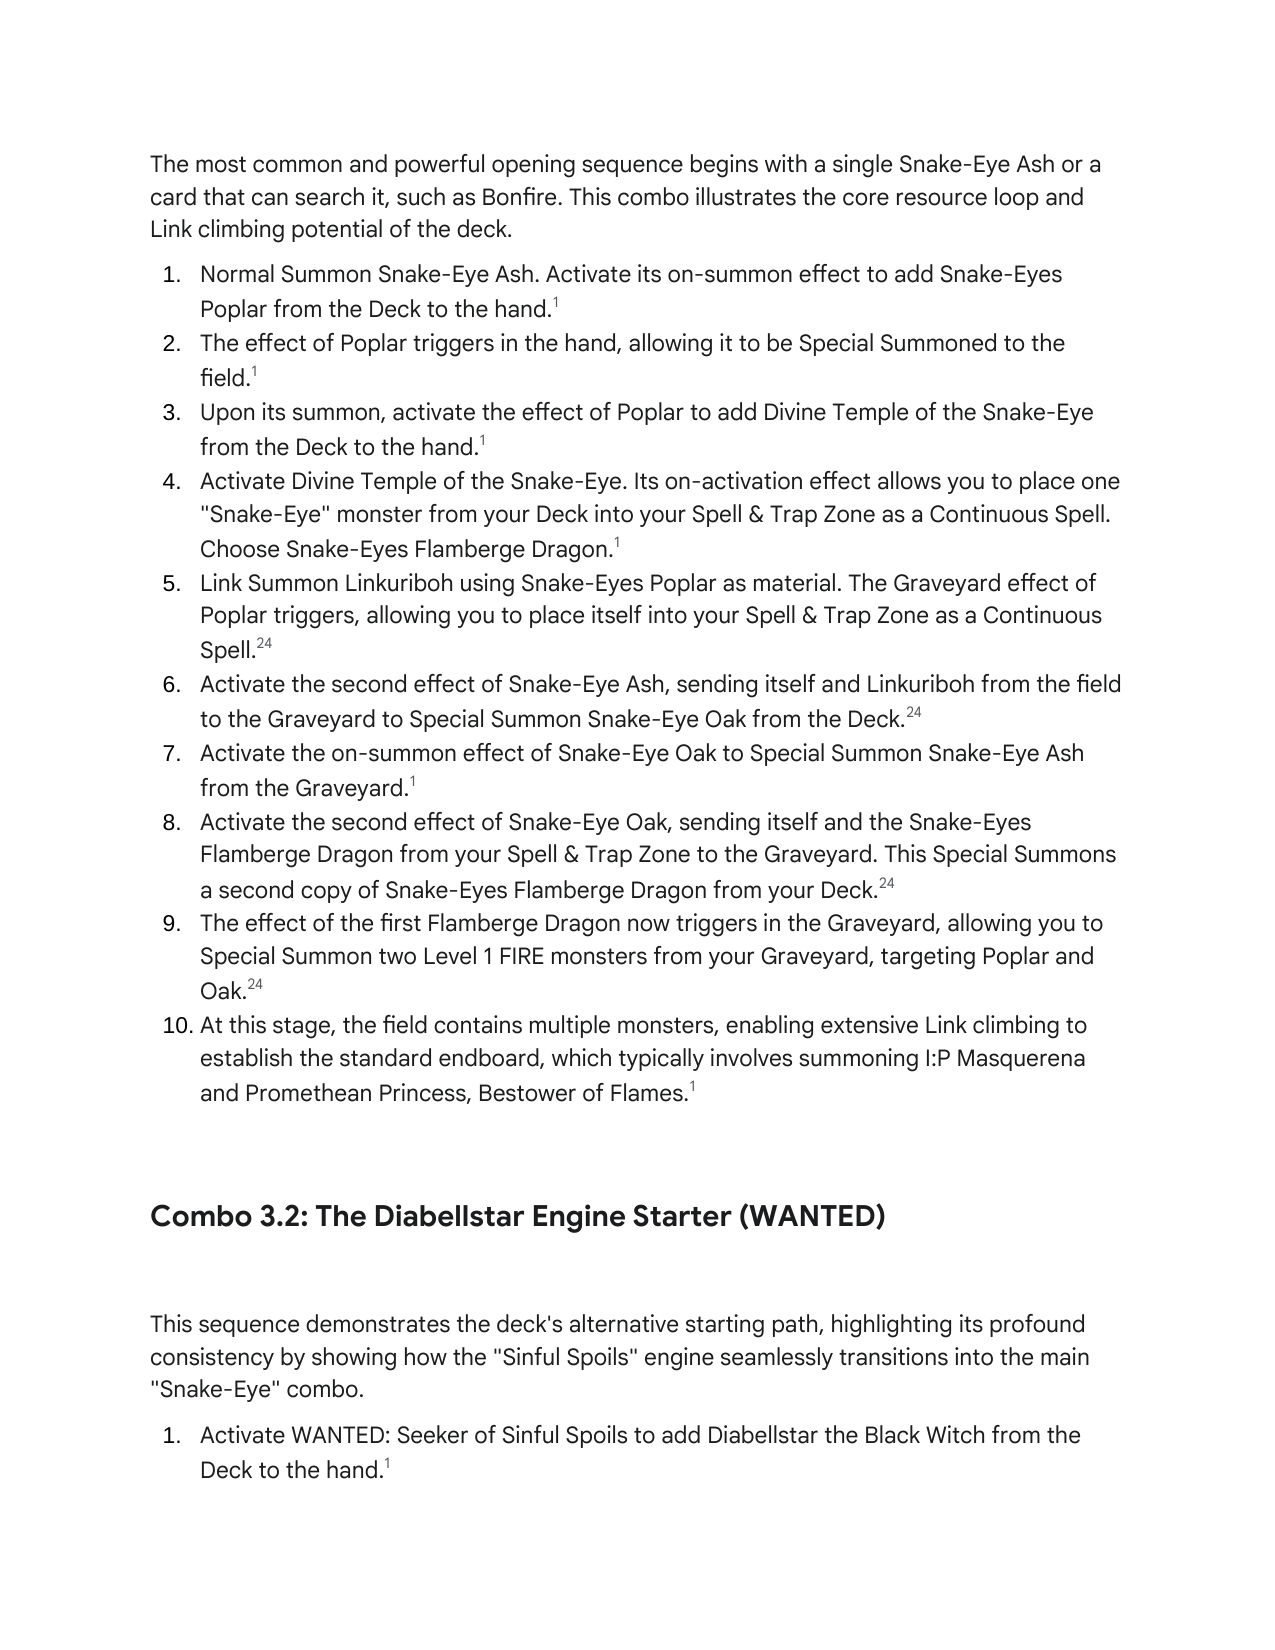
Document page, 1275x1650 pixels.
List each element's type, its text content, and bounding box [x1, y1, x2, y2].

list Activate the on-summon effect of Snake-Eye Oak to Special Summon Snake-Eye Ash from the Graveyard.1 [162, 739, 1125, 804]
text The most common and powerful opening sequence begins with a single Snake-Eye Ash or a card that can search it, such as Bonfire. This combo illustrates the core resource loop and Link climbing potential of the deck. [150, 150, 1125, 244]
list At this stage, the field contains multiple monsters, enabling extensive Link climbing to establish the standard endboard, which typically involves summoning I:P Masquerena and Promethean Princess, Bestower of Flames.1 [162, 1011, 1125, 1108]
list Activate the second effect of Snake-Eye Oak, sending itself and the Snake-Eyes Flamberge Dragon from your Spell & Trap Zone to the Graveyard. This Special Summons a second copy of Snake-Eyes Flamberge Dragon from your Deck.24 [162, 808, 1125, 905]
subtitle Combo 3.2: The Diabellstar Engine Starter (WANTED) [150, 1198, 1125, 1235]
list The effect of Poplar triggers in the hand, allowing it to be Special Summoned to the field.1 [162, 329, 1125, 394]
list Activate the second effect of Snake-Eye Ash, sending itself and Linkuriboh from the field to the Graveyard to Special Summon Snake-Eye Oak from the Deck.24 [162, 670, 1125, 735]
list Upon its summon, activate the effect of Poplar to add Divine Temple of the Snake-Eye from the Deck to the hand.1 [162, 398, 1125, 463]
list Normal Summon Snake-Eye Ash. Activate its on-summon effect to add Snake-Eyes Poplar from the Deck to the hand.1 [162, 261, 1125, 325]
list Activate WANTED: Seeker of Sinful Spoils to add Diabellstar the Black Witch from the Deck to the hand.1 [162, 1421, 1125, 1485]
text This sequence demonstrates the deck's alternative starting path, highlighting its profound consistency by showing how the "Sinful Spoils" engine seamlessly transitions into the main "Snake-Eye" combo. [150, 1310, 1125, 1404]
list Activate Divine Temple of the Snake-Eye. Its on-activation effect allows you to place one "Snake-Eye" monster from your Deck into your Spell & Trap Zone as a Continuous Spell. Choose Snake-Eyes Flamberge Dragon.1 [162, 467, 1125, 564]
list Link Summon Linkuriboh using Snake-Eyes Poplar as material. The Graveyard effect of Poplar triggers, allowing you to place itself into your Spell & Trap Zone as a Continuous Spell.24 [162, 569, 1125, 666]
list The effect of the first Flamberge Dragon now triggers in the Graveyard, allowing you to Special Summon two Level 1 FIRE monsters from your Graveyard, targeting Poplar and Oak.24 [162, 909, 1125, 1007]
